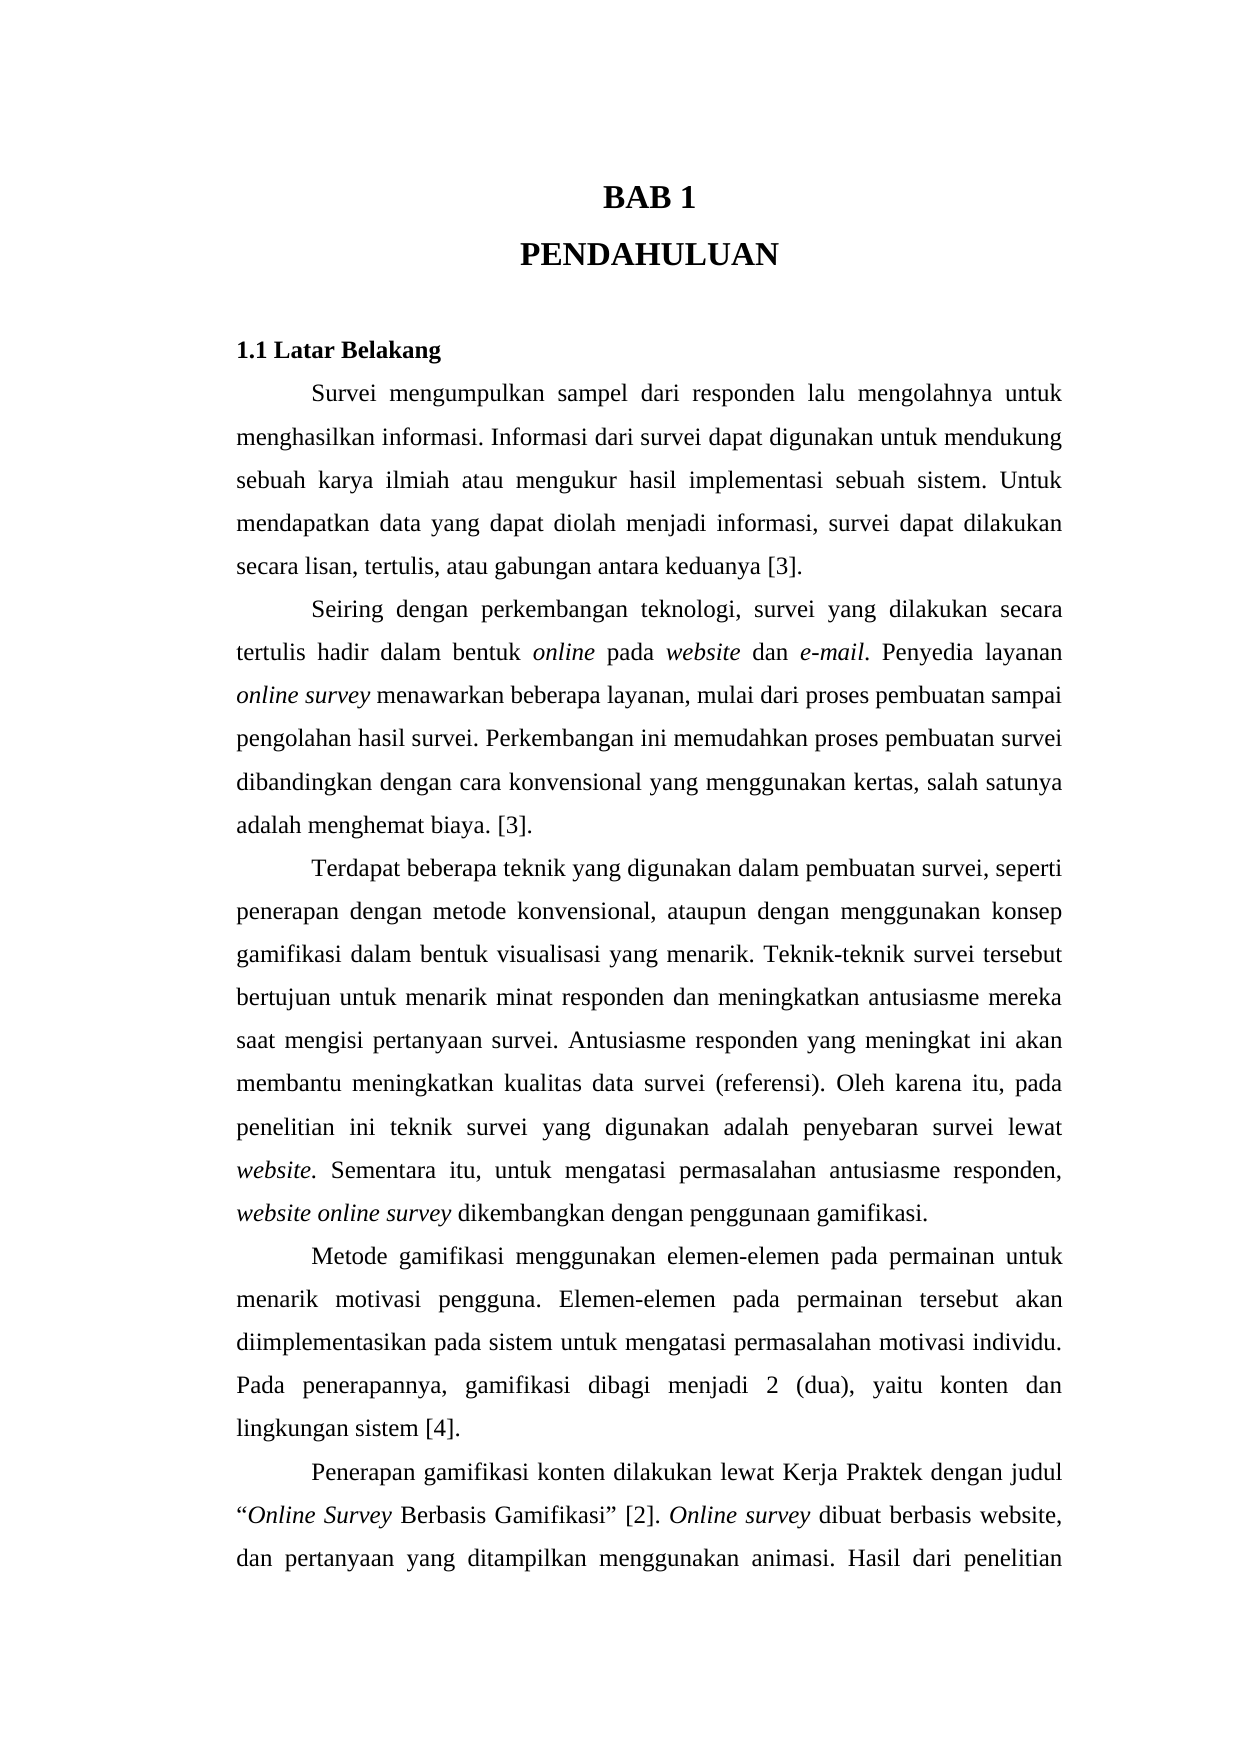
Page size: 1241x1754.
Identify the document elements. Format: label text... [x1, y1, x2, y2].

text Seiring dengan perkembangan teknologi, survei yang dilakukan secara tertulis hadir dalam bentuk online pada website dan e-mail. Penyedia layanan online survey menawarkan beberapa layanan, mulai dari proses pembuatan sampai pengolahan hasil survei. Perkembangan ini memudahkan proses pembuatan survei dibandingkan dengan cara konvensional yang menggunakan kertas, salah satunya adalah menghemat biaya.. [236, 594, 1063, 838]
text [236, 1457, 1063, 1572]
text Survei mengumpulkan sampel dari responden lalu mengolahnya untuk menghasilkan informasi. Informasi dari survei dapat digunakan untuk mendukung sebuah karya ilmiah atau mengukur hasil implementasi sebuah sistem. Untuk mendapatkan data yang dapat diolah menjadi informasi, survei dapat dilakukan secara lisan, tertulis, atau gabungan antara keduanya. [236, 378, 1063, 580]
text Terdapat beberapa teknik yang digunakan dalam pembuatan survei, seperti penerapan dengan metode konvensional, ataupun dengan menggunakan konsep gamifikasi dalam bentuk visualisasi yang menarik. Teknik-teknik survei tersebut bertujuan untuk menarik minat responden dan meningkatkan antusiasme mereka saat mengisi pertanyaan survei. Antusiasme responden yang meningkat ini akan membantu meningkatkan kualitas data survei (referensi). Oleh karena itu, pada penelitian ini teknik survei yang digunakan adalah penyebaran survei lewat website. Sementara itu, untuk mengatasi permasalahan antusiasme responden, website online survey dikembangkan dengan penggunaan gamifikasi. [236, 853, 1063, 1227]
subtitle PENDAHULUAN [236, 177, 1063, 273]
text Metode gamifikasi menggunakan elemen-elemen pada permainan untuk menarik motivasi pengguna. Elemen-elemen pada permainan tersebut akan diimplementasikan pada sistem untuk mengatasi permasalahan motivasi individu. Pada penerapannya, gamifikasi dibagi menjadi 2 (dua), yaitu konten dan lingkungan sistem. [236, 1241, 1063, 1442]
subtitle Latar Belakang [236, 335, 1063, 364]
